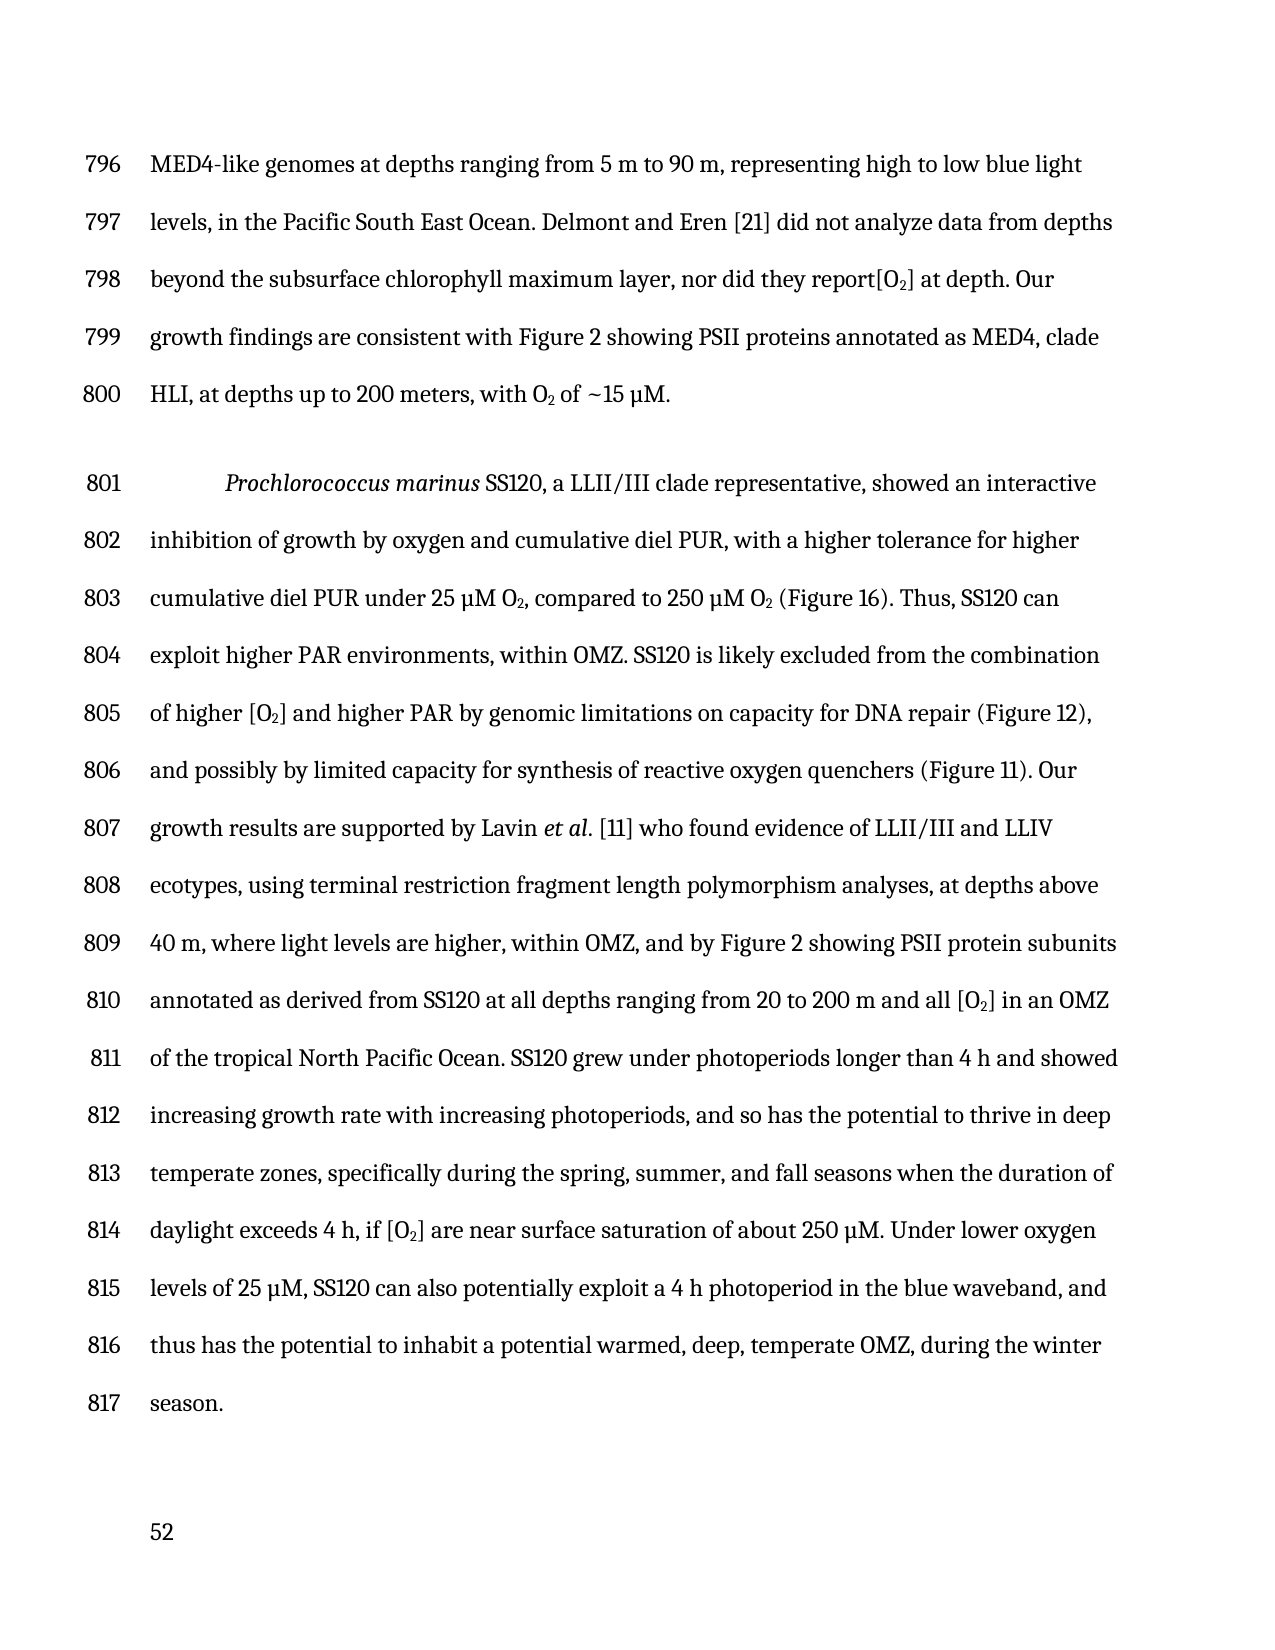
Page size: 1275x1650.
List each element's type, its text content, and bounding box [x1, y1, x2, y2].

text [150, 150, 1125, 409]
text Prochlorococcus marinus SS120, a LLII/III clade representative, showed an interactive inhibition of growth by oxygen and cumulative diel PUR, with a higher tolerance for higher cumulative diel PUR under 25 µM O2, compared to 250 µM O2 (Figure 16). Thus, SS120 can exploit higher PAR environments, within OMZ. SS120 is likely excluded from the combination of higher [O2] and higher PAR by genomic limitations on capacity for DNA repair (Figure 12), and possibly by limited capacity for synthesis of reactive oxygen quenchers (Figure 11). Our growth results are supported by Lavin et al. [11] who found evidence of LLII/III and LLIV ecotypes, using terminal restriction fragment length polymorphism analyses, at depths above 40 m, where light levels are higher, within OMZ, and by Figure 2 showing PSII protein subunits annotated as derived from SS120 at all depths ranging from 20 to 200 m and all [O2] in an OMZ of the tropical North Pacific Ocean. SS120 grew under photoperiods longer than 4 h and showed increasing growth rate with increasing photoperiods, and so has the potential to thrive in deep temperate zones, specifically during the spring, summer, and fall seasons when the duration of daylight exceeds 4 h, if [O2] are near surface saturation of about 250 µM. Under lower oxygen levels of 25 µM, SS120 can also potentially exploit a 4 h photoperiod in the blue waveband, and thus has the potential to inhabit a potential warmed, deep, temperate OMZ, during the winter season. [150, 469, 1125, 1417]
